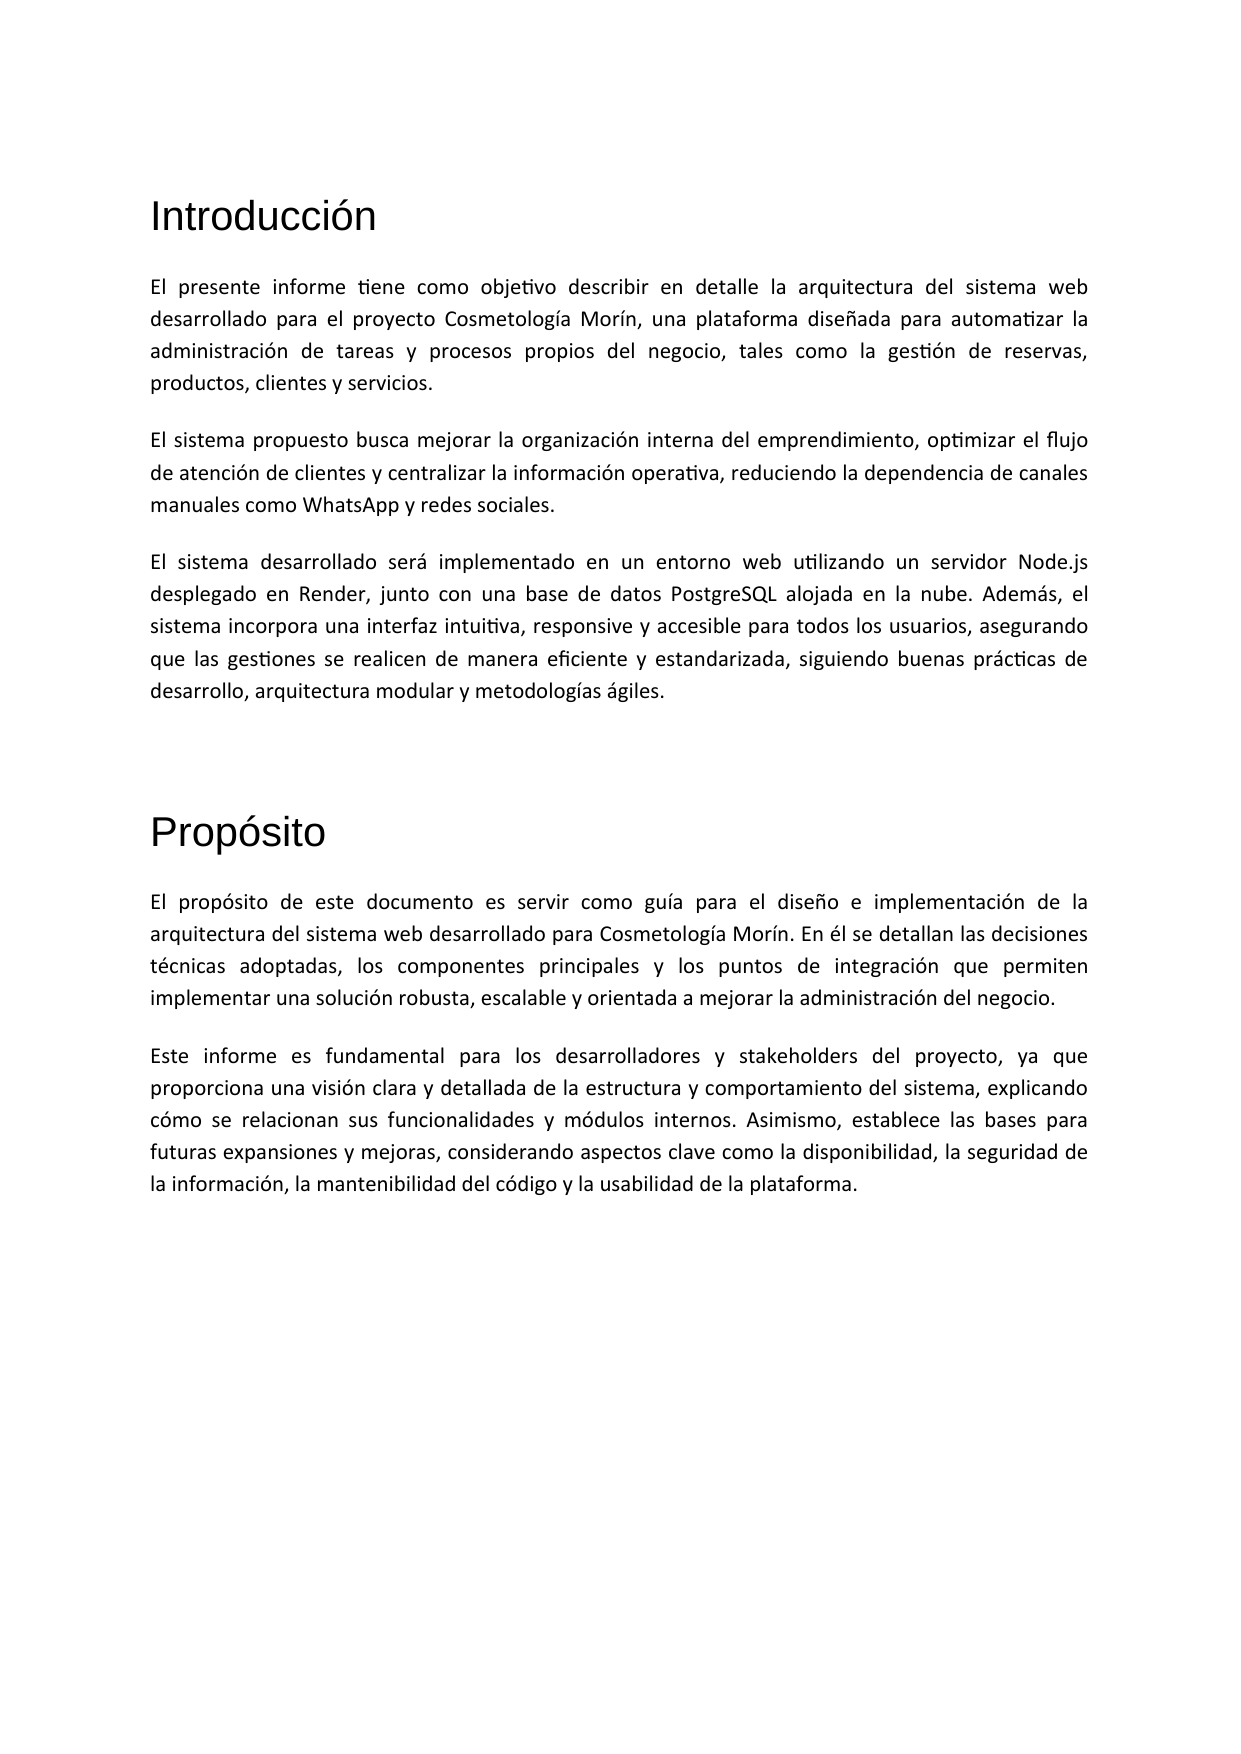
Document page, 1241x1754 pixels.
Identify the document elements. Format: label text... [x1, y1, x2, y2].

subtitle Introducción [150, 192, 1090, 239]
text Este informe es fundamental para los desarrolladores y stakeholders del proyecto, ya que proporciona una visión clara y detallada de la estructura y comportamiento del sistema, explicando cómo se relacionan sus funcionalidades y módulos internos. Asimismo, establece las bases para futuras expansiones y mejoras, considerando aspectos clave como la disponibilidad, la seguridad de la información, la mantenibilidad del código y la usabilidad de la plataforma. [150, 1041, 1090, 1197]
text El propósito de este documento es servir como guía para el diseño e implementación de la arquitectura del sistema web desarrollado para Cosmetología Morín. En él se detallan las decisiones técnicas adoptadas, los componentes principales y los puntos de integración que permiten implementar una solución robusta, escalable y orientada a mejorar la administración del negocio. [150, 887, 1090, 1012]
text El sistema desarrollado será implementado en un entorno web utilizando un servidor Node.js desplegado en Render, junto con una base de datos PostgreSQL alojada en la nube. Además, el sistema incorpora una interfaz intuitiva, responsive y accesible para todos los usuarios, asegurando que las gestiones se realicen de manera eficiente y estandarizada, siguiendo buenas prácticas de desarrollo, arquitectura modular y metodologías ágiles. [150, 547, 1090, 704]
text El sistema propuesto busca mejorar la organización interna del emprendimiento, optimizar el flujo de atención de clientes y centralizar la información operativa, reduciendo la dependencia de canales manuales como WhatsApp y redes sociales. [150, 426, 1090, 518]
text El presente informe tiene como objetivo describir en detalle la arquitectura del sistema web desarrollado para el proyecto Cosmetología Morín, una plataforma diseñada para automatizar la administración de tareas y procesos propios del negocio, tales como la gestión de reservas, productos, clientes y servicios. [150, 272, 1090, 396]
subtitle Propósito [150, 807, 1090, 855]
